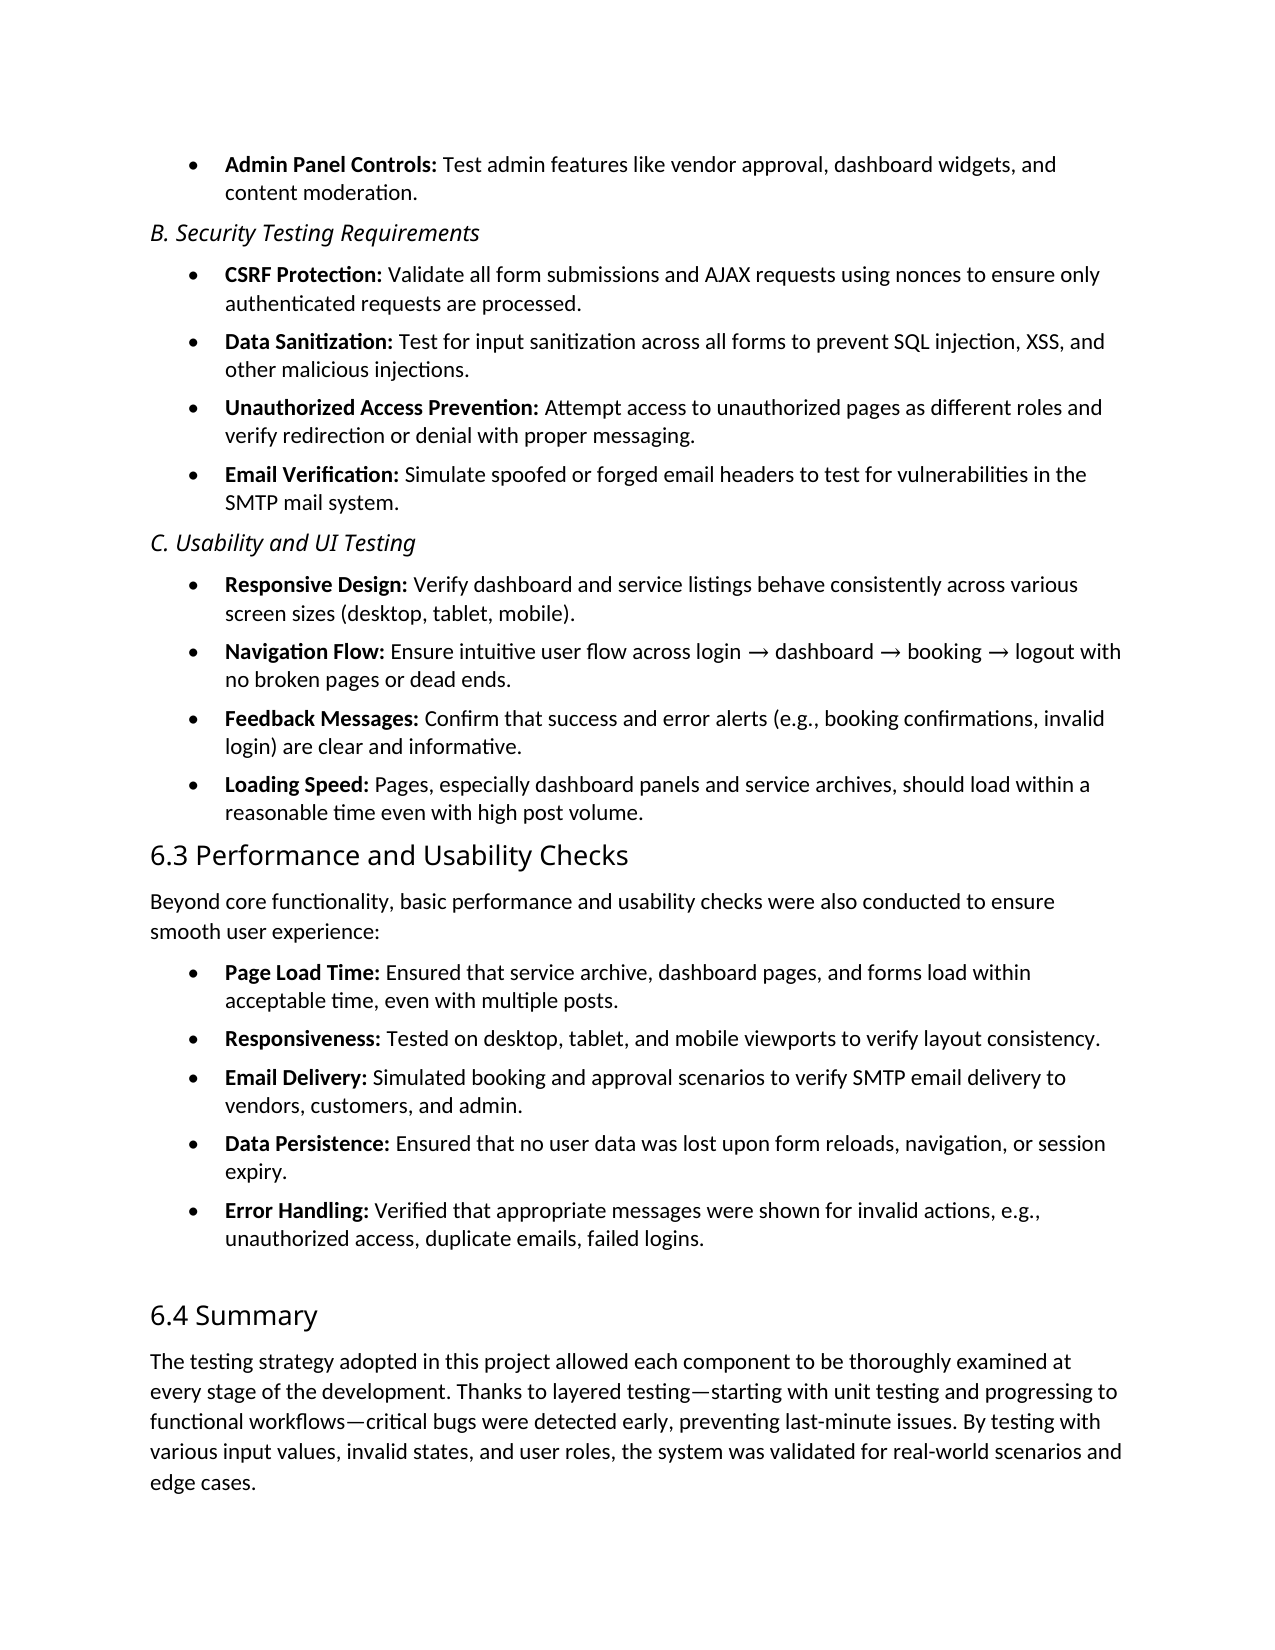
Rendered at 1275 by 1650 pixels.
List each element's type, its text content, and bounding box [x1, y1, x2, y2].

list Data Sanitization: Test for input sanitization across all forms to prevent SQL injection, XSS, and other malicious injections. [187, 327, 1125, 383]
list Unauthorized Access Prevention: Attempt access to unauthorized pages as different roles and verify redirection or denial with proper messaging. [187, 393, 1125, 449]
text The testing strategy adopted in this project allowed each component to be thoroughly examined at every stage of the development. Thanks to layered testing—starting with unit testing and progressing to functional workflows—critical bugs were detected early, preventing last-minute issues. By testing with various input values, invalid states, and user roles, the system was validated for real-world scenarios and edge cases. [150, 1347, 1125, 1496]
text Beyond core functionality, basic performance and usability checks were also conducted to ensure smooth user experience: [150, 887, 1125, 945]
text 6.4 Summary [150, 1297, 1125, 1333]
text C. Usability and UI Testing [150, 526, 1125, 558]
list Responsive Design: Verify dashboard and service listings behave consistently across various screen sizes (desktop, tablet, mobile). [187, 571, 1125, 627]
list Email Delivery: Simulated booking and approval scenarios to verify SMTP email delivery to vendors, customers, and admin. [187, 1063, 1125, 1119]
list Data Persistence: Ensured that no user data was lost upon form reloads, navigation, or session expiry. [187, 1129, 1125, 1185]
list Email Verification: Simulate spoofed or forged email headers to test for vulnerabilities in the SMTP mail system. [187, 460, 1125, 516]
list Navigation Flow: Ensure intuitive user flow across login → dashboard → booking → logout with no broken pages or dead ends. [187, 637, 1125, 693]
list Loading Speed: Pages, especially dashboard panels and service archives, should load within a reasonable time even with high post volume. [187, 770, 1125, 826]
list Page Load Time: Ensured that service archive, dashboard pages, and forms load within acceptable time, even with multiple posts. [187, 958, 1125, 1014]
list Responsiveness: Tested on desktop, tablet, and mobile viewports to verify layout consistency. [187, 1024, 1125, 1052]
list CSRF Protection: Validate all form submissions and AJAX requests using nonces to ensure only authenticated requests are processed. [187, 261, 1125, 317]
list Error Handling: Verified that appropriate messages were shown for invalid actions, e.g., unauthorized access, duplicate emails, failed logins. [187, 1196, 1125, 1252]
text B. Security Testing Requirements [150, 216, 1125, 248]
list Admin Panel Controls: Test admin features like vendor approval, dashboard widgets, and content moderation. [187, 150, 1125, 206]
list Feedback Messages: Confirm that success and error alerts (e.g., booking confirmations, invalid login) are clear and informative. [187, 704, 1125, 760]
text 6.3 Performance and Usability Checks [150, 837, 1125, 874]
